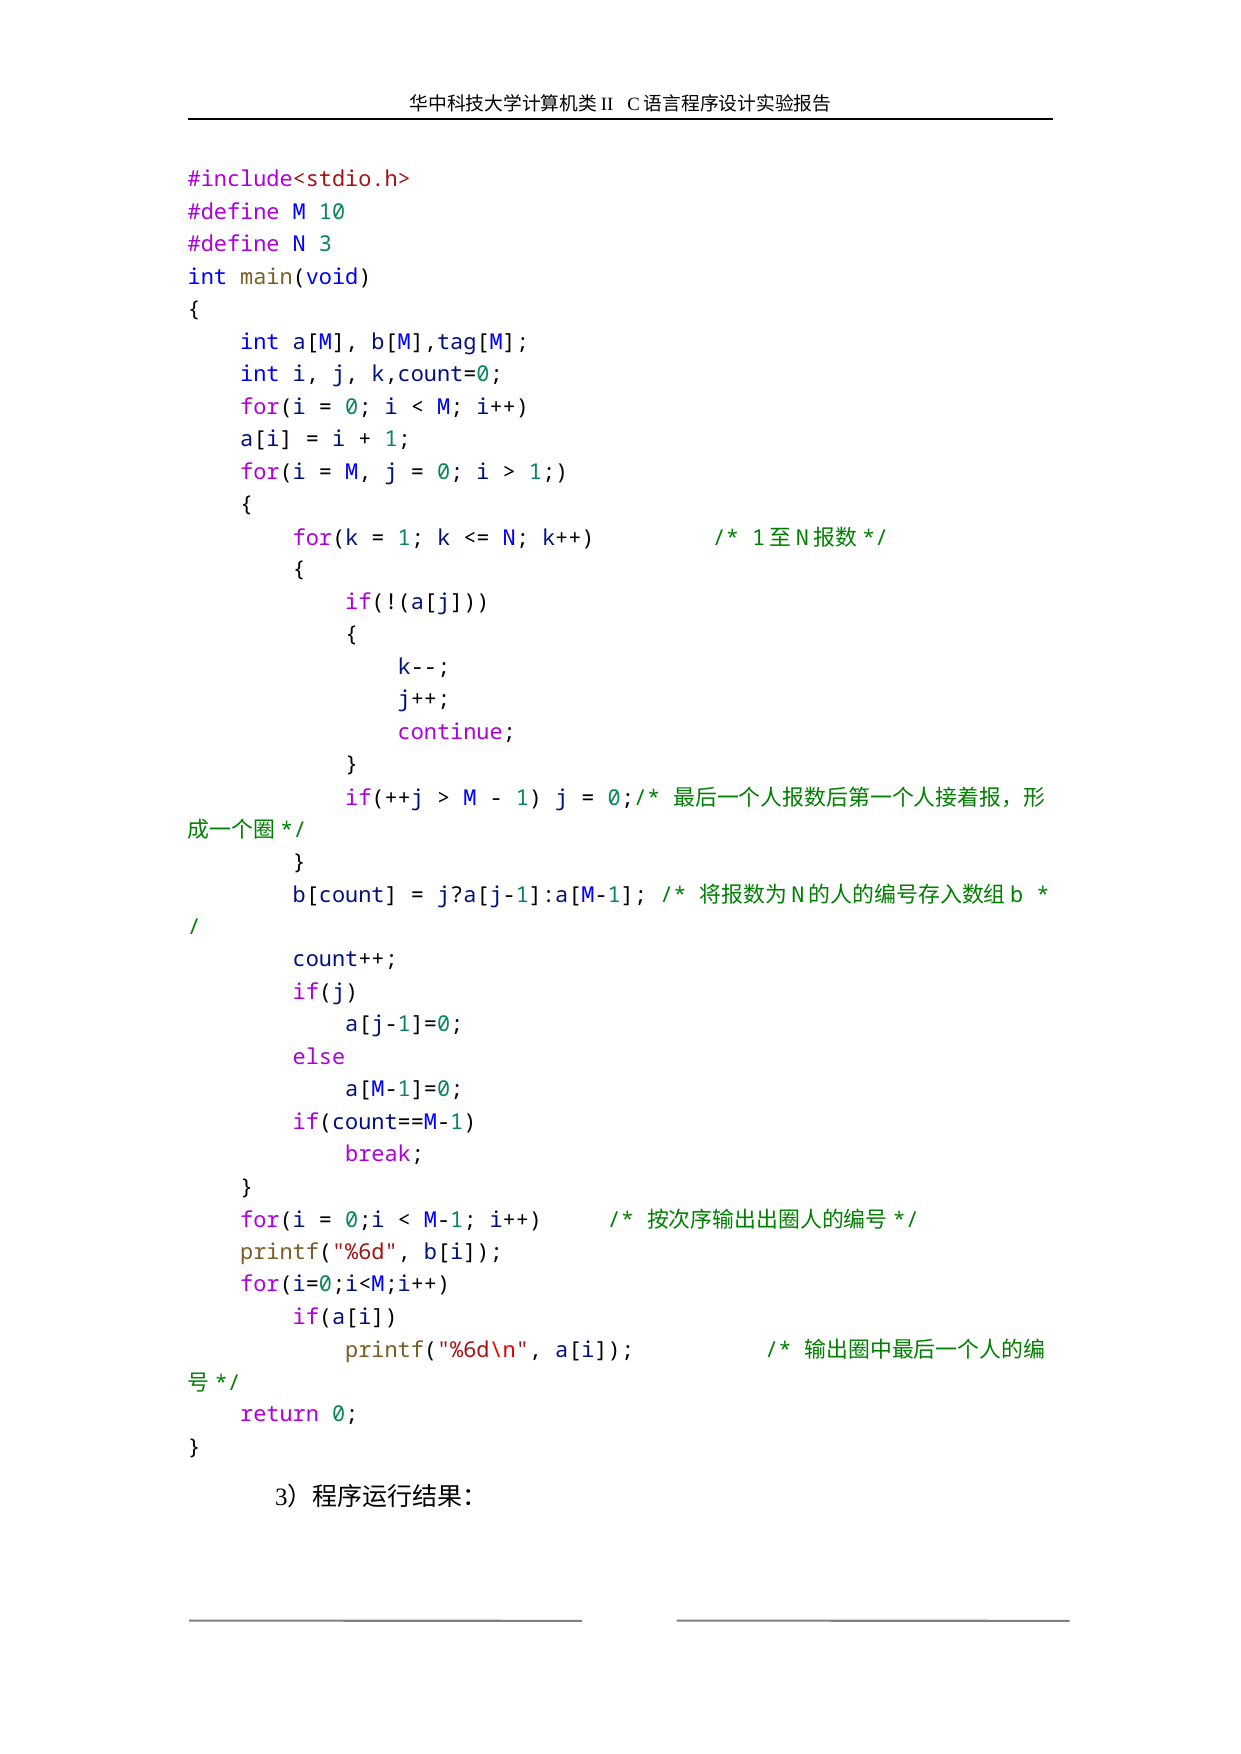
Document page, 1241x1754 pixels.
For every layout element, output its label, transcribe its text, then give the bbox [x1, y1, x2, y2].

text { [187, 292, 1053, 324]
text for(i = 0; i < M; i++) [187, 389, 1053, 422]
text #define M 10 [187, 194, 1053, 227]
text if(j) [187, 974, 1053, 1007]
text for(i = 0;i < M-1; i++) /* 按次序输出出圈人的编号 */ [187, 1202, 1053, 1234]
text 3）程序运行结果： [187, 1462, 1053, 1527]
text a[i] = i + 1; [187, 422, 1053, 454]
text return 0; [187, 1397, 1053, 1429]
text a[j-1]=0; [187, 1007, 1053, 1039]
text } [187, 1429, 1053, 1462]
text printf("%6d\n", a[i]); /* 输出圈中最后一个人的编号 */ [187, 1332, 1053, 1397]
text k--; [187, 649, 1053, 682]
text for(i = M, j = 0; i > 1;) [187, 454, 1053, 487]
text else [187, 1039, 1053, 1072]
text continue; [187, 714, 1053, 747]
text break; [187, 1137, 1053, 1169]
text { [187, 552, 1053, 584]
text a[M-1]=0; [187, 1072, 1053, 1104]
text #define N 3 [187, 227, 1053, 259]
text } [187, 844, 1053, 877]
text for(i=0;i<M;i++) [187, 1267, 1053, 1299]
text int a[M], b[M],tag[M]; [187, 324, 1053, 357]
text { [187, 617, 1053, 649]
text if(count==M-1) [187, 1104, 1053, 1137]
text count++; [187, 942, 1053, 974]
text } [187, 747, 1053, 779]
text for(k = 1; k <= N; k++) /* 1至N报数 */ [187, 519, 1053, 552]
text if(a[i]) [187, 1299, 1053, 1332]
text j++; [187, 682, 1053, 714]
text if(!(a[j])) [187, 584, 1053, 617]
text if(++j > M - 1) j = 0;/* 最后一个人报数后第一个人接着报，形成一个圈 */ [187, 779, 1053, 844]
text int i, j, k,count=0; [187, 357, 1053, 389]
text b[count] = j?a[j-1]:a[M-1]; /* 将报数为N的人的编号存入数组b */ [187, 877, 1053, 942]
text int main(void) [187, 259, 1053, 292]
text { [187, 487, 1053, 519]
text #include<stdio.h> [187, 162, 1053, 194]
text } [187, 1169, 1053, 1202]
text printf("%6d", b[i]); [187, 1234, 1053, 1267]
